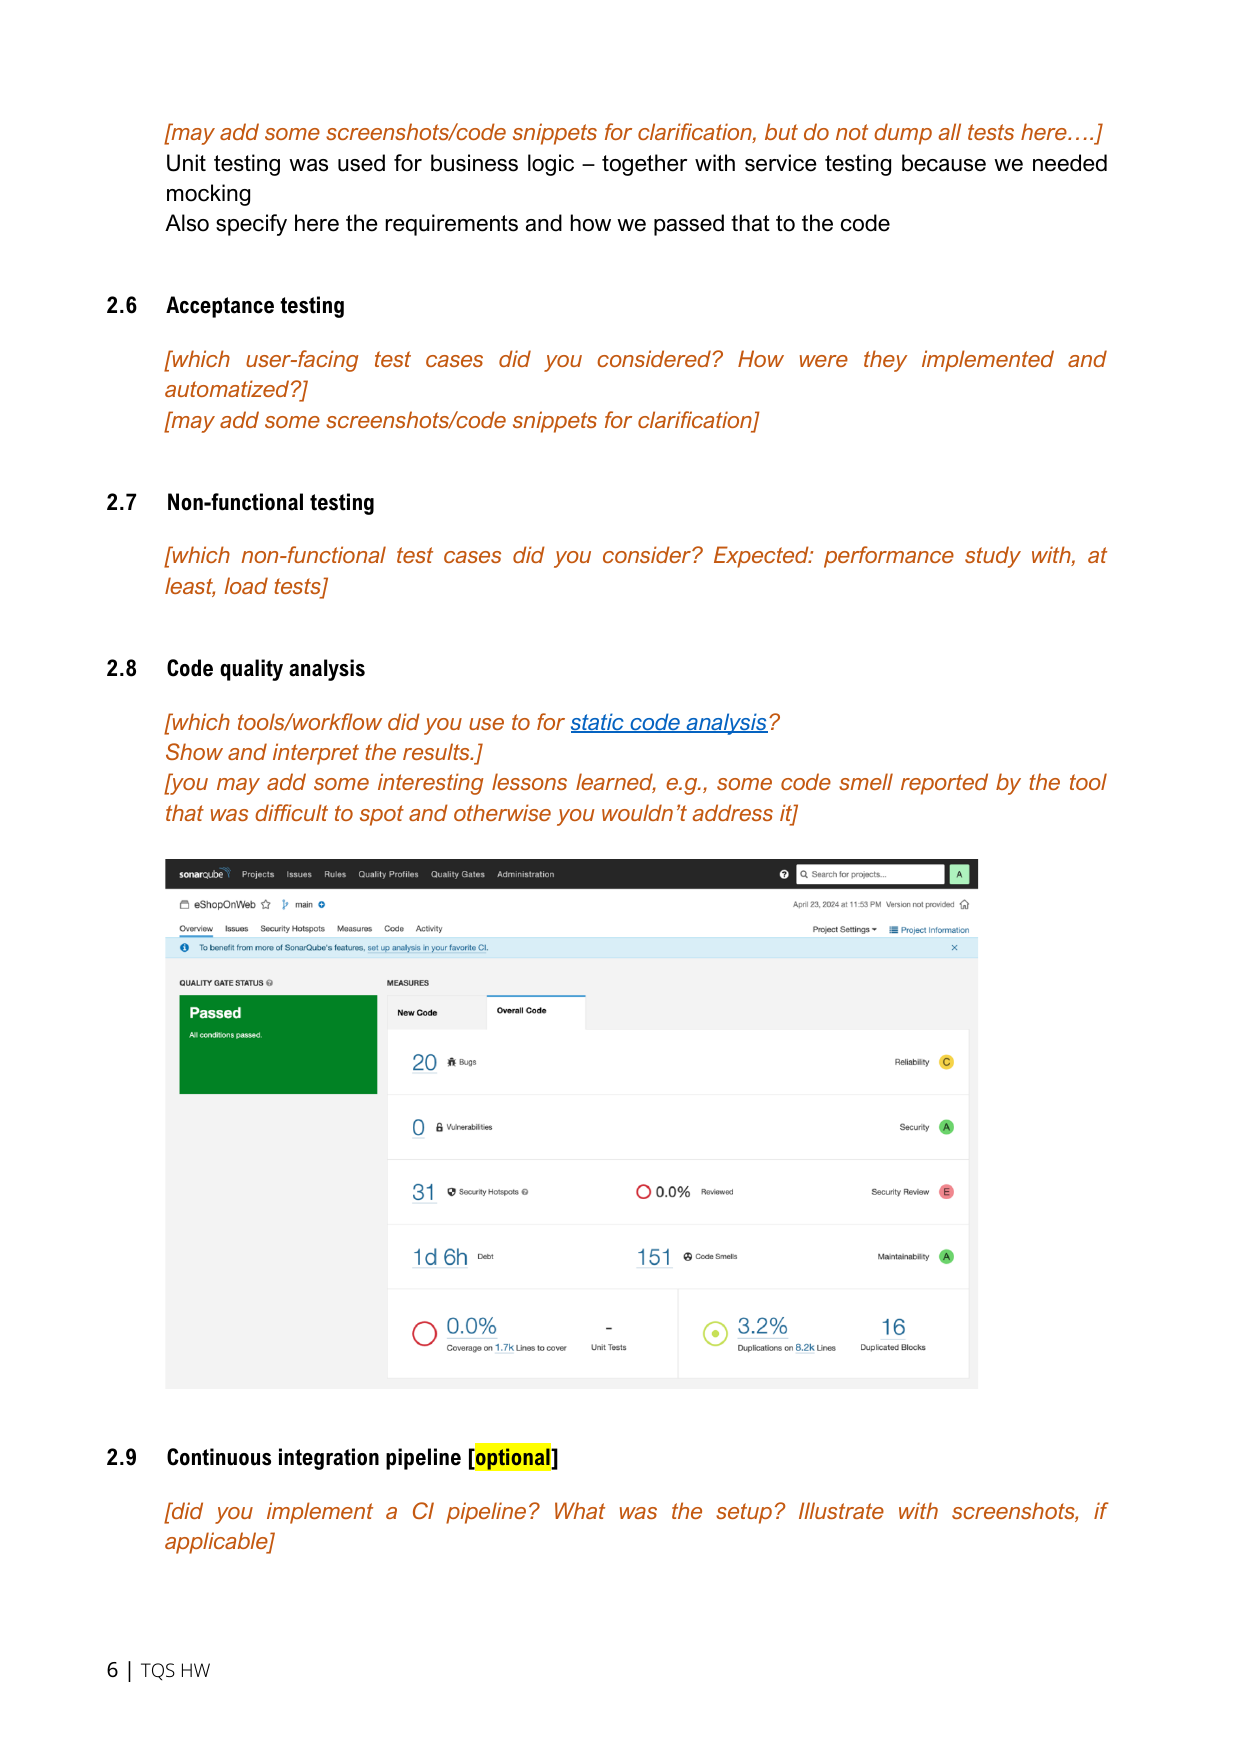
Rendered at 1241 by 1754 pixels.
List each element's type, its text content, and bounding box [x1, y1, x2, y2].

subtitle Acceptance testing [106, 290, 1110, 320]
text Show and interpret the results.] [165, 738, 1110, 766]
picture [165, 859, 979, 1389]
text [may add some screenshots/code snippets for clarification, but do not dump all tests here….] [165, 118, 1110, 146]
text Also specify here the requirements and how we passed that to the code [165, 209, 1110, 237]
subtitle Continuous integration pipeline [optional] [106, 1441, 1110, 1472]
text Unit testing was used for business logic – together with service testing because we needed mocking [165, 148, 1110, 207]
text [may add some screenshots/code snippets for clarification] [165, 406, 1110, 433]
text [you may add some interesting lessons learned, e.g., some code smell reported by the tool that was difficult to spot and otherwise you wouldn’t address it] [165, 768, 1110, 826]
subtitle Non-functional testing [106, 486, 1110, 516]
text [which user-facing test cases did you considered? How were they implemented and automatized?] [165, 345, 1110, 403]
text [did you implement a CI pipeline? What was the setup? Illustrate with screenshots, if applicable] [165, 1497, 1110, 1555]
text [which tools/workflow did you use to for static code analysis? [165, 707, 1110, 735]
subtitle Code quality analysis [106, 652, 1110, 682]
text [which non-functional test cases did you consider? Expected: performance study with, at least, load tests] [165, 541, 1110, 599]
